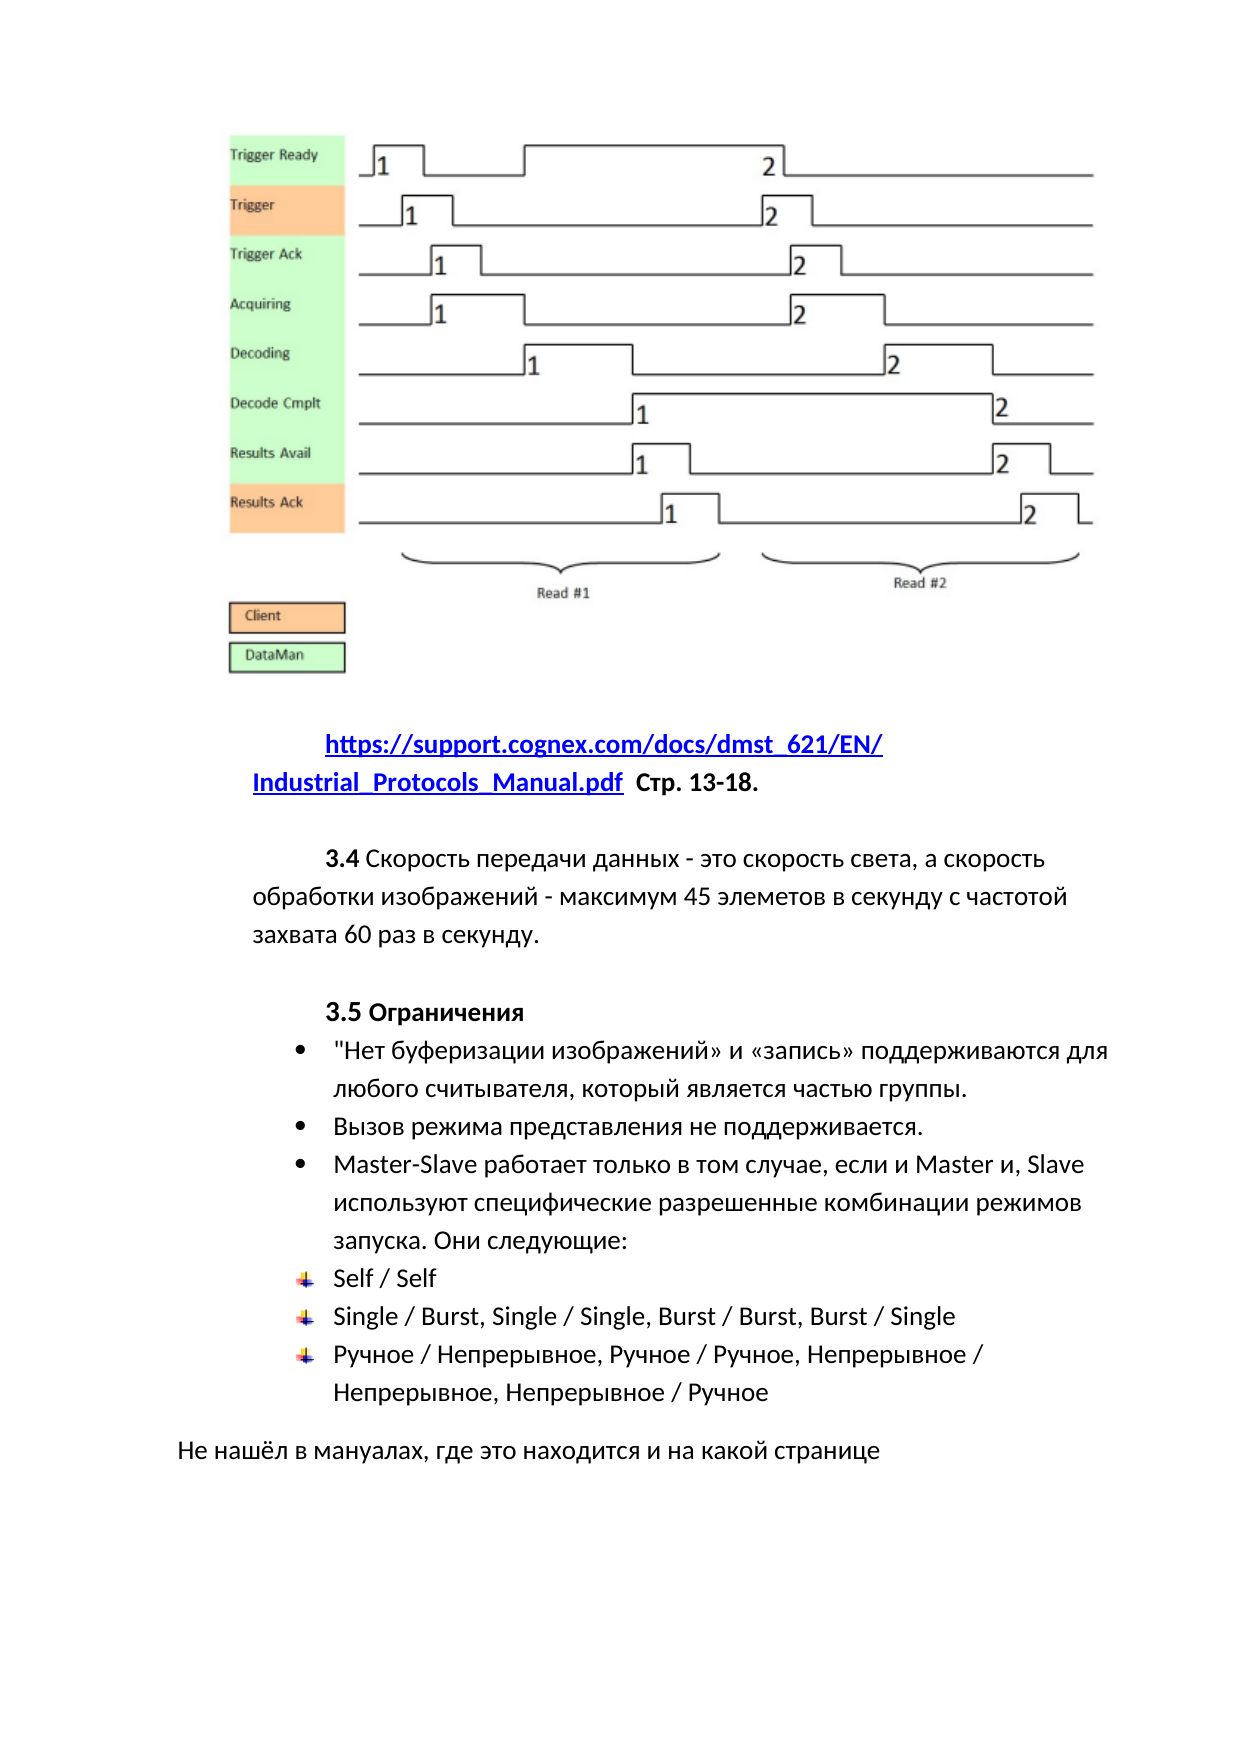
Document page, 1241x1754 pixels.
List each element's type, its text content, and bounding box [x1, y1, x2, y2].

list https://support.cognex.com/docs/dmst_621/EN/Industrial_Protocols_Manual.pdf Стр. 13-18. [252, 727, 1152, 798]
picture [177, 118, 1153, 686]
text Не нашёл в мануалах, где это находится и на какой странице [177, 1433, 1152, 1467]
picture [296, 1308, 314, 1326]
list "Нет буферизации изображений» и «запись» поддерживаются для любого считывателя, который является частью группы. [296, 1033, 1152, 1104]
list Master-Slave работает только в том случае, если и Master и, Slave используют специфические разрешенные комбинации режимов запуска. Они следующие: [296, 1147, 1152, 1256]
list 3.5 Ограничения [266, 993, 1152, 1028]
picture [296, 1346, 314, 1364]
picture [296, 1270, 314, 1288]
list Single / Burst, Single / Single, Burst / Burst, Burst / Single [296, 1299, 1152, 1332]
list 3.4 Скорость передачи данных - это скорость света, а скорость обработки изображений - максимум 45 элеметов в секунду с частотой захвата 60 раз в секунду. [252, 841, 1152, 950]
list Ручное / Непрерывное, Ручное / Ручное, Непрерывное / Непрерывное, Непрерывное / Ручное [296, 1337, 1152, 1408]
list Вызов режима представления не поддерживается. [296, 1109, 1152, 1142]
list Self / Self [296, 1261, 1152, 1294]
